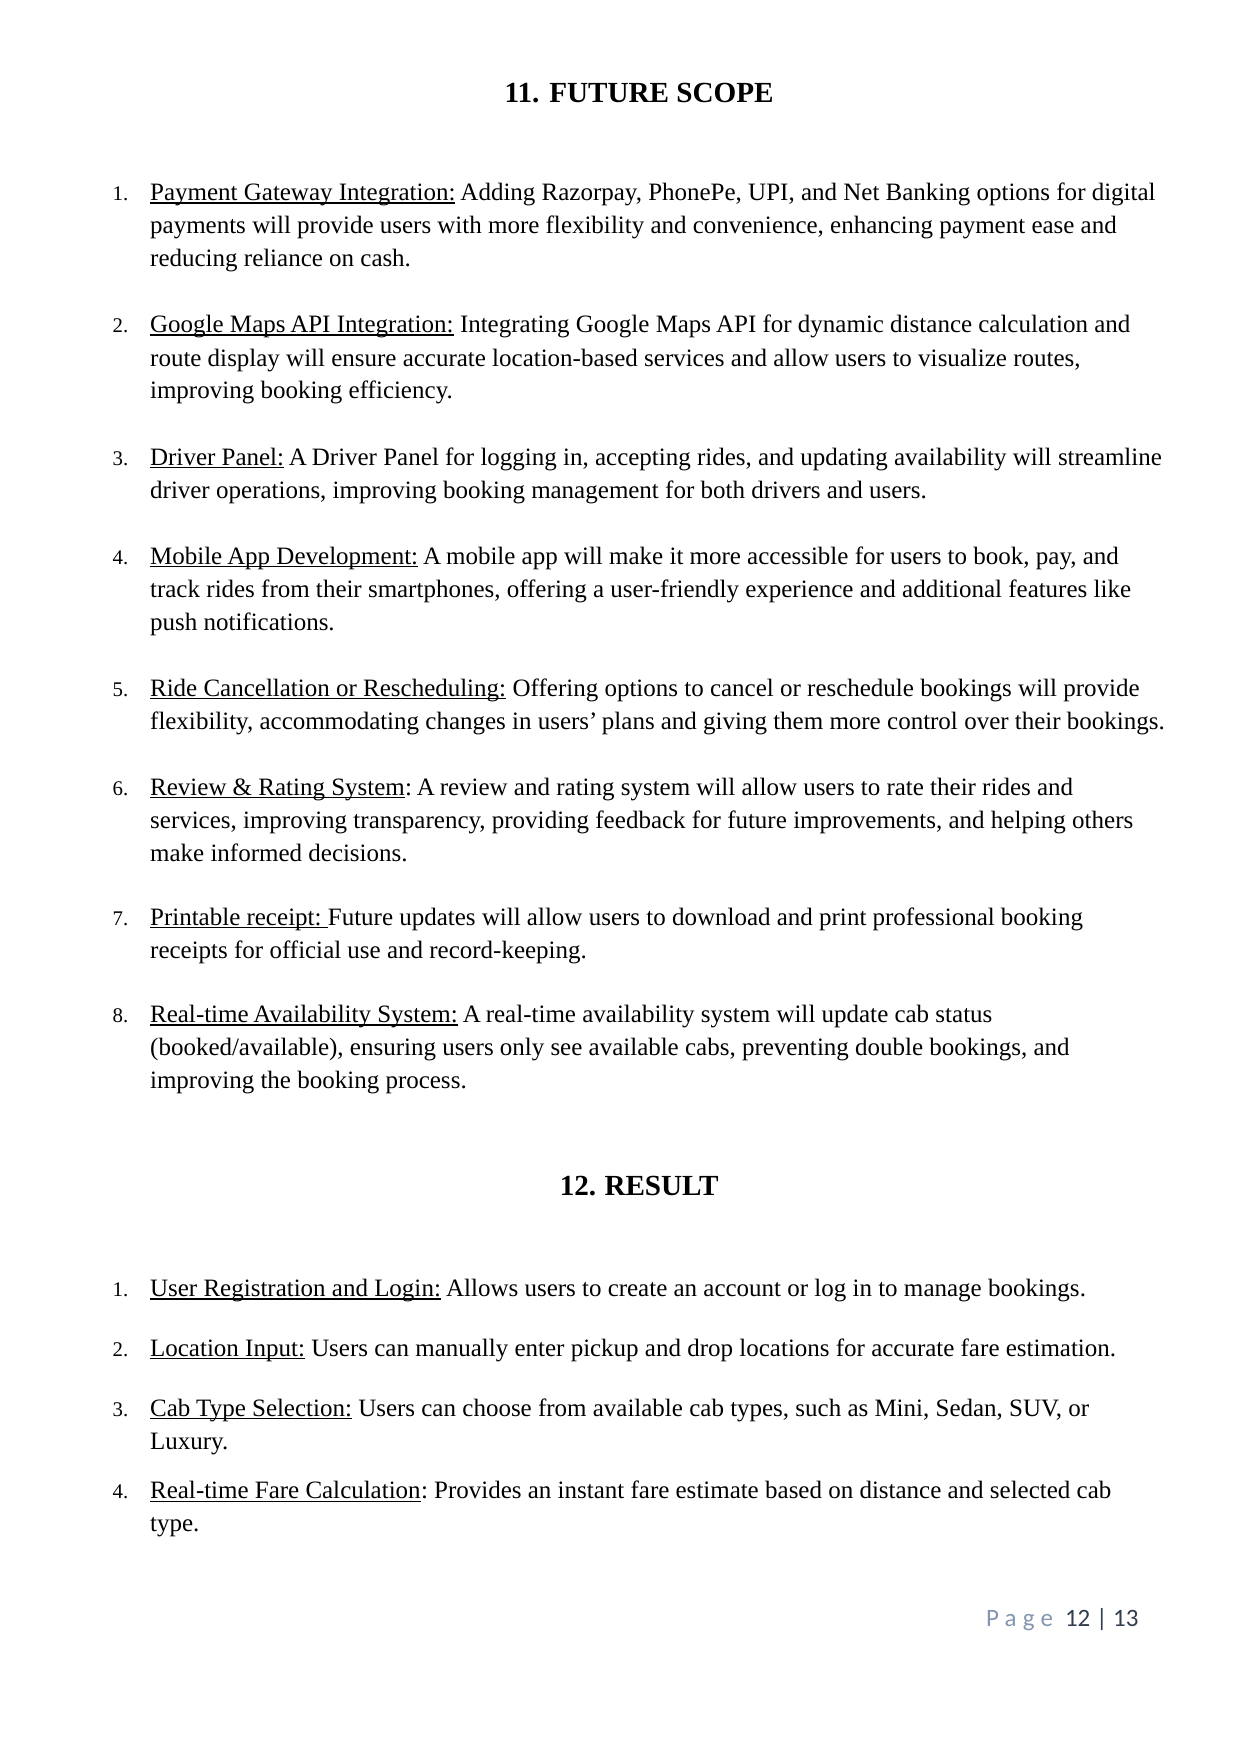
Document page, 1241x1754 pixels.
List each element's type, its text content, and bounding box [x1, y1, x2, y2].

list Real-time Fare Calculation: Provides an instant fare estimate based on distance and selected cab type. [112, 1476, 1165, 1537]
list User Registration and Login: Allows users to create an account or log in to manage bookings. [112, 1273, 1165, 1302]
list Printable receipt: Future updates will allow users to download and print professional booking receipts for official use and record-keeping. [112, 902, 1165, 964]
list Payment Gateway Integration: Adding Razorpay, PhonePe, UPI, and Net Banking options for digital payments will provide users with more flexibility and convenience, enhancing payment ease and reducing reliance on cash. [112, 177, 1165, 272]
list Mobile App Development: A mobile app will make it more accessible for users to book, pay, and track rides from their smartphones, offering a user-friendly experience and additional features like push notifications. [112, 541, 1165, 636]
list Driver Panel: A Driver Panel for logging in, accepting rides, and updating availability will streamline driver operations, improving booking management for both drivers and users. [112, 442, 1165, 503]
list RESULT [112, 1168, 1165, 1201]
list Real-time Availability System: A real-time availability system will update cab status (booked/available), ensuring users only see available cabs, preventing double bookings, and improving the booking process. [112, 999, 1165, 1094]
list Location Input: Users can manually enter pickup and drop locations for accurate fare estimation. [112, 1333, 1165, 1362]
list FUTURE SCOPE [112, 75, 1165, 108]
list Cab Type Selection: Users can choose from available cab types, such as Mini, Sedan, SUV, or Luxury. [112, 1393, 1165, 1454]
list Ride Cancellation or Rescheduling: Offering options to cancel or reschedule bookings will provide flexibility, accommodating changes in users’ plans and giving them more control over their bookings. [112, 673, 1165, 734]
list Google Maps API Integration: Integrating Google Maps API for dynamic distance calculation and route display will ensure accurate location-based services and allow users to visualize routes, improving booking efficiency. [112, 309, 1165, 404]
list Review & Rating System: A review and rating system will allow users to rate their rides and services, improving transparency, providing feedback for future improvements, and helping others make informed decisions. [112, 772, 1165, 867]
